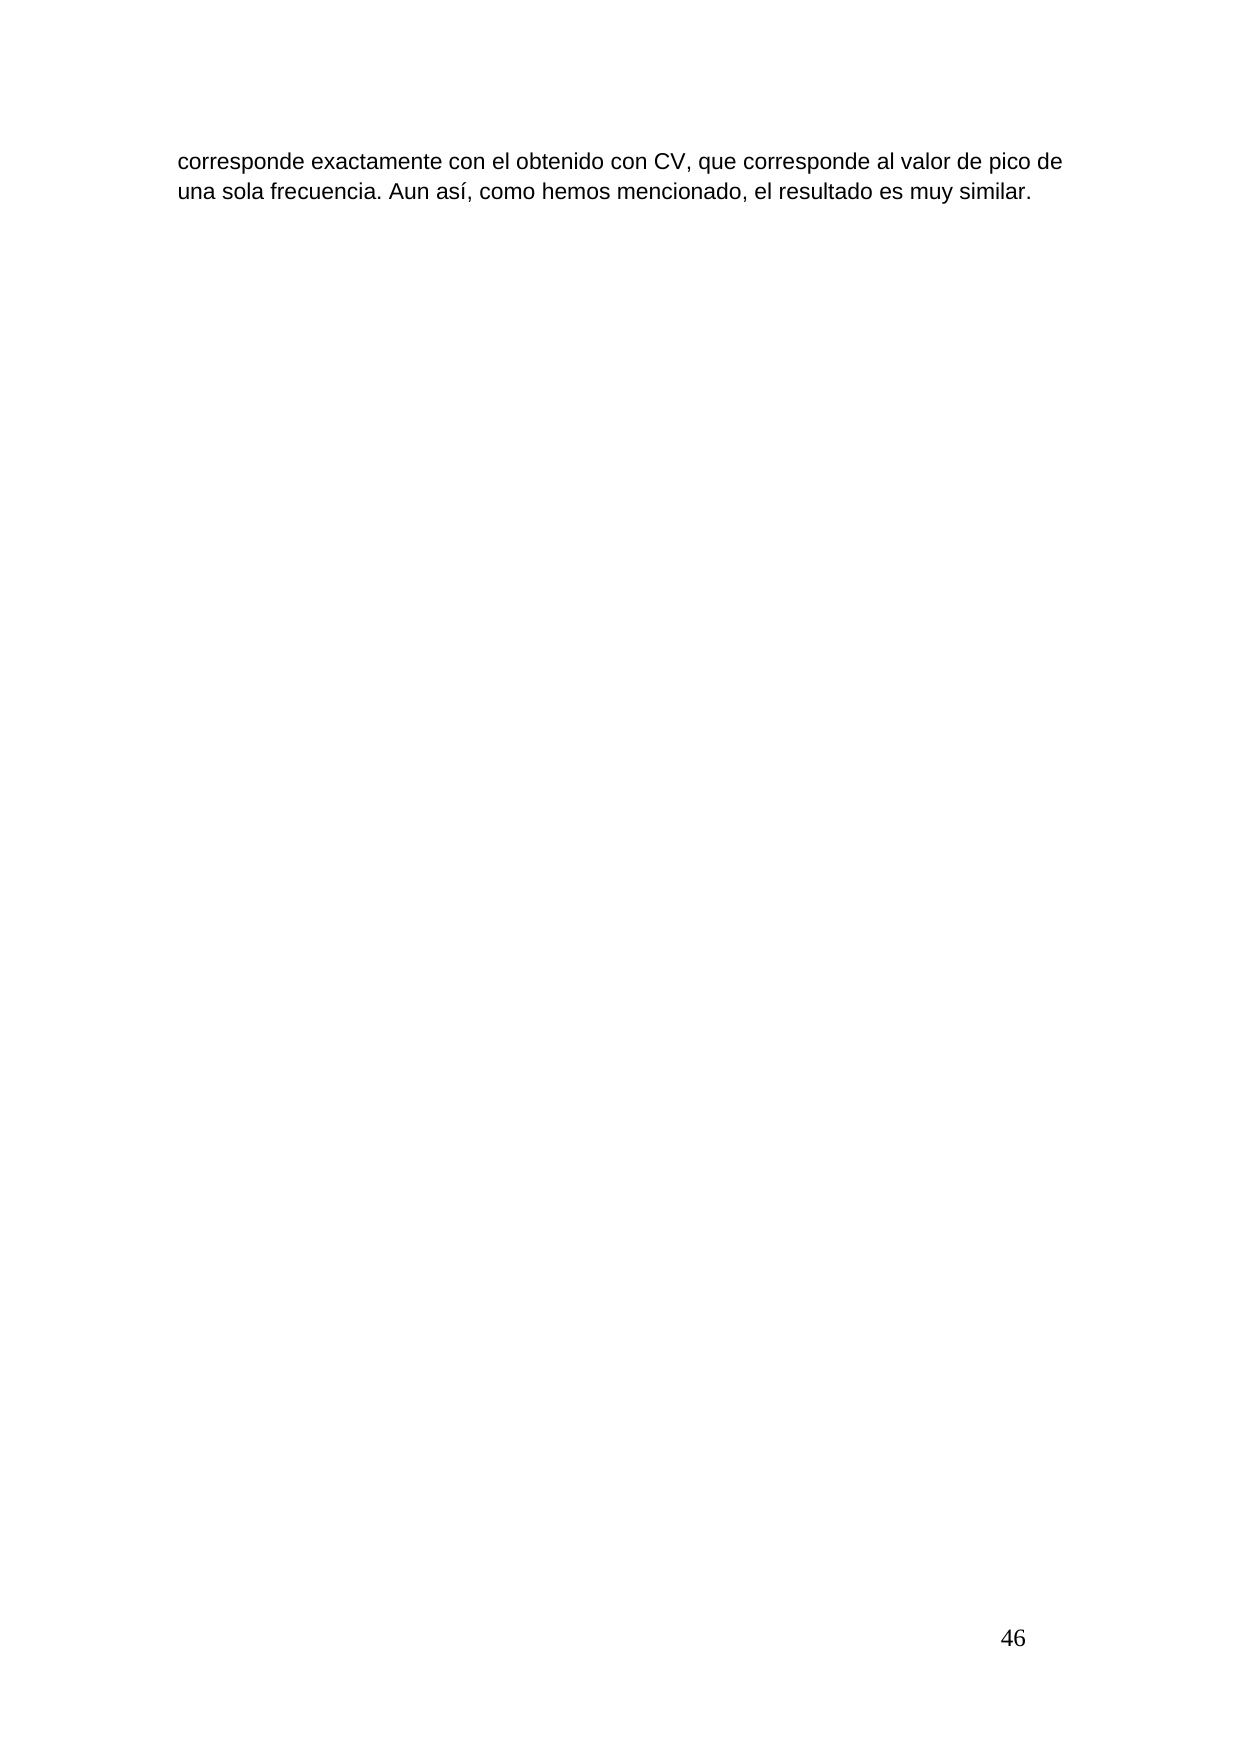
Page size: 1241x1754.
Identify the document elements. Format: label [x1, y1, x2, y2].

text [177, 148, 1063, 204]
